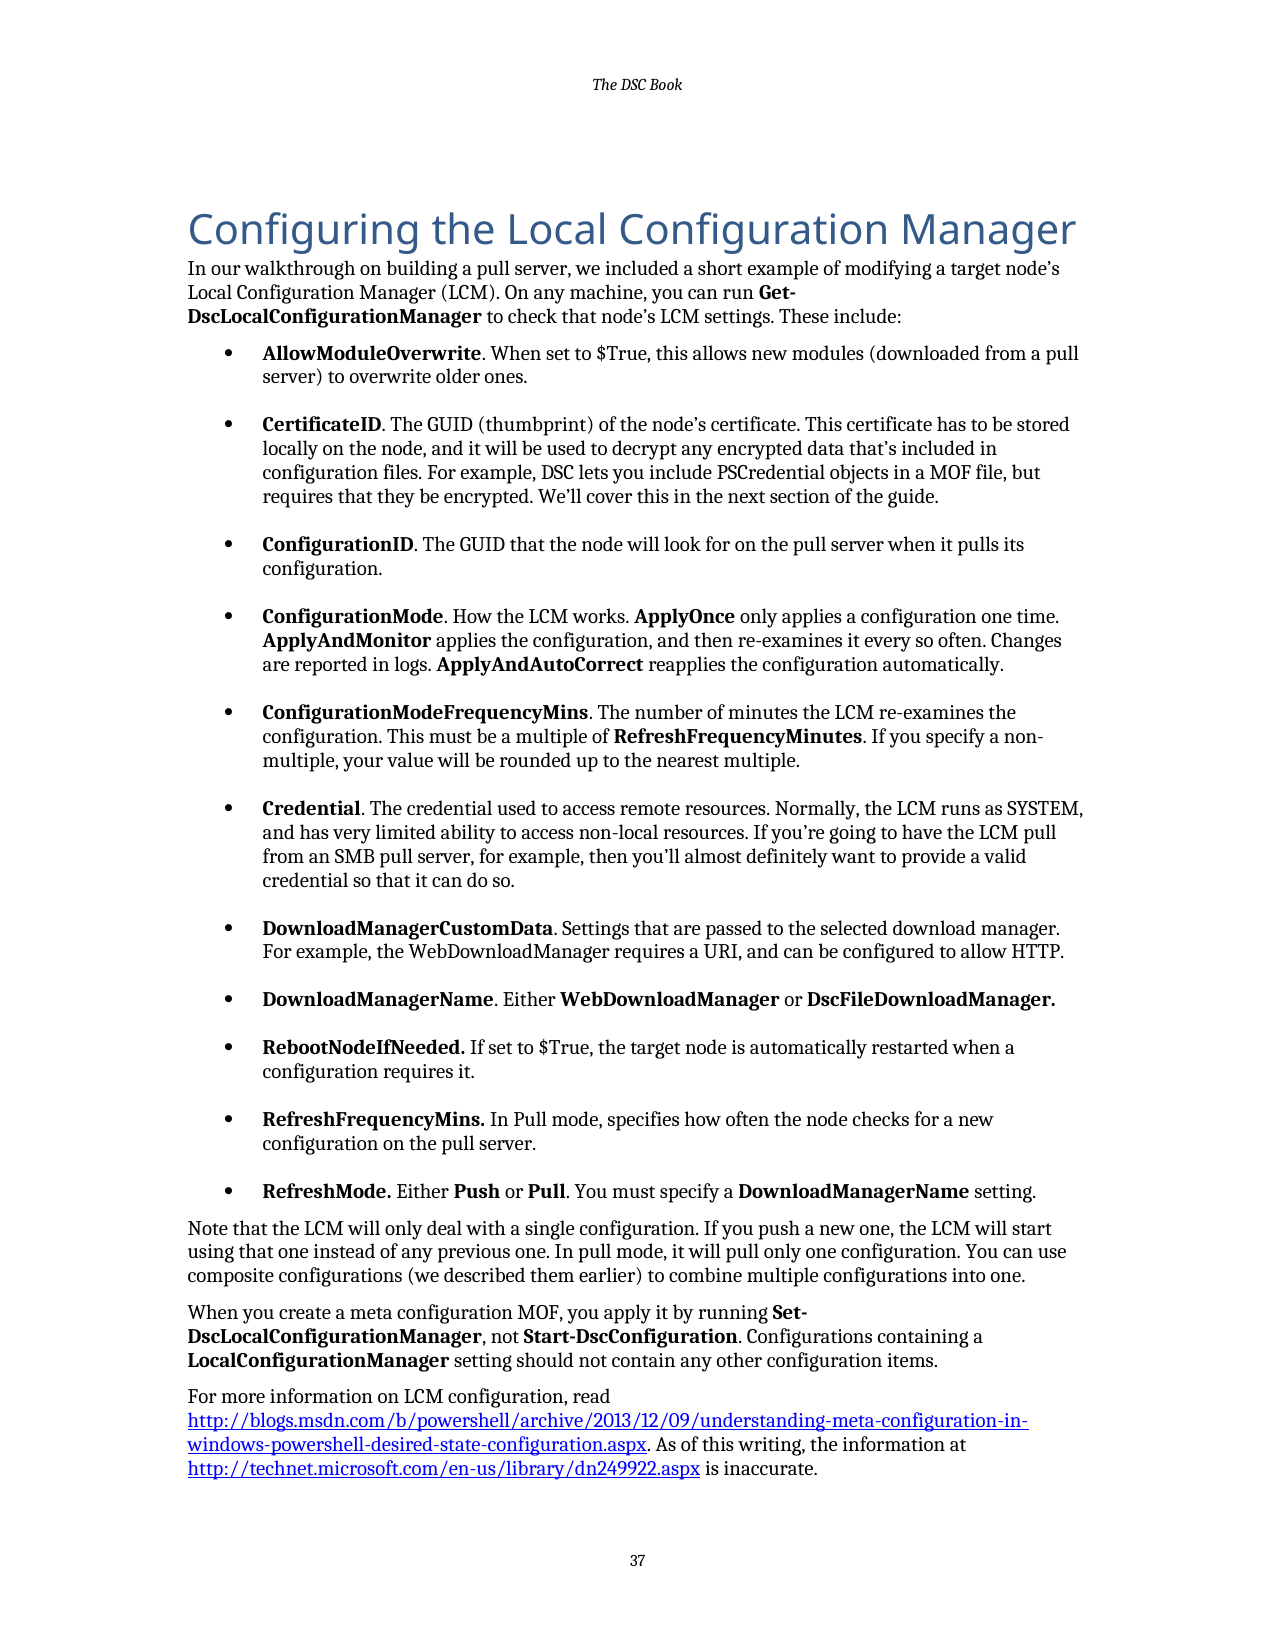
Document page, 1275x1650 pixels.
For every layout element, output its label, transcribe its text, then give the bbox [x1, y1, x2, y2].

list DownloadManagerName. Either WebDownloadManager or DscFileDownloadManager. [225, 988, 1087, 1036]
text Note that the LCM will only deal with a single configuration. If you push a new one, the LCM will start using that one instead of any previous one. In pull mode, it will pull only one configuration. You can use composite configurations (we described them earlier) to combine multiple configurations into one. [187, 1216, 1087, 1288]
list Credential. The credential used to access remote resources. Normally, the LCM runs as SYSTEM, and has very limited ability to access non-local resources. If you’re going to have the LCM pull from an SMB pull server, for example, then you’ll almost definitely want to provide a valid credential so that it can do so. [225, 796, 1087, 916]
subtitle Configuring the Local Configuration Manager [187, 200, 1087, 257]
list AllowModuleOverwrite. When set to $True, this allows new modules (downloaded from a pull server) to overwrite older ones. [225, 341, 1087, 413]
list ConfigurationMode. How the LCM works. ApplyOnce only applies a configuration one time. ApplyAndMonitor applies the configuration, and then re-examines it every so often. Changes are reported in logs. ApplyAndAutoCorrect reapplies the configuration automatically. [225, 605, 1087, 701]
text In our walkthrough on building a pull server, we included a short example of modifying a target node’s Local Configuration Manager (LCM). On any machine, you can run Get-DscLocalConfigurationManager to check that node’s LCM settings. These include: [187, 257, 1087, 329]
text For more information on LCM configuration, read http://blogs.msdn.com/b/powershell/archive/2013/12/09/understanding-meta-configuration-in-windows-powershell-desired-state-configuration.aspx. As of this writing, the information at http://technet.microsoft.com/en-us/library/dn249922.aspx is inaccurate. [187, 1385, 1087, 1481]
list CertificateID. The GUID (thumbprint) of the node’s certificate. This certificate has to be stored locally on the node, and it will be used to decrypt any encrypted data that’s included in configuration files. For example, DSC lets you include PSCredential objects in a MOF file, but requires that they be encrypted. We’ll cover this in the next section of the guide. [225, 413, 1087, 533]
list ConfigurationModeFrequencyMins. The number of minutes the LCM re-examines the configuration. This must be a multiple of RefreshFrequencyMinutes. If you specify a non-multiple, your value will be rounded up to the nearest multiple. [225, 701, 1087, 796]
list RebootNodeIfNeeded. If set to $True, the target node is automatically restarted when a configuration requires it. [225, 1036, 1087, 1108]
list DownloadManagerCustomData. Settings that are passed to the selected download manager. For example, the WebDownloadManager requires a URI, and can be configured to allow HTTP. [225, 916, 1087, 988]
text When you create a meta configuration MOF, you apply it by running Set-DscLocalConfigurationManager, not Start-DscConfiguration. Configurations containing a LocalConfigurationManager setting should not contain any other configuration items. [187, 1301, 1087, 1372]
list RefreshMode. Either Push or Pull. You must specify a DownloadManagerName setting. [225, 1180, 1087, 1204]
list RefreshFrequencyMins. In Pull mode, specifies how often the node checks for a new configuration on the pull server. [225, 1108, 1087, 1180]
list ConfigurationID. The GUID that the node will look for on the pull server when it pulls its configuration. [225, 533, 1087, 605]
